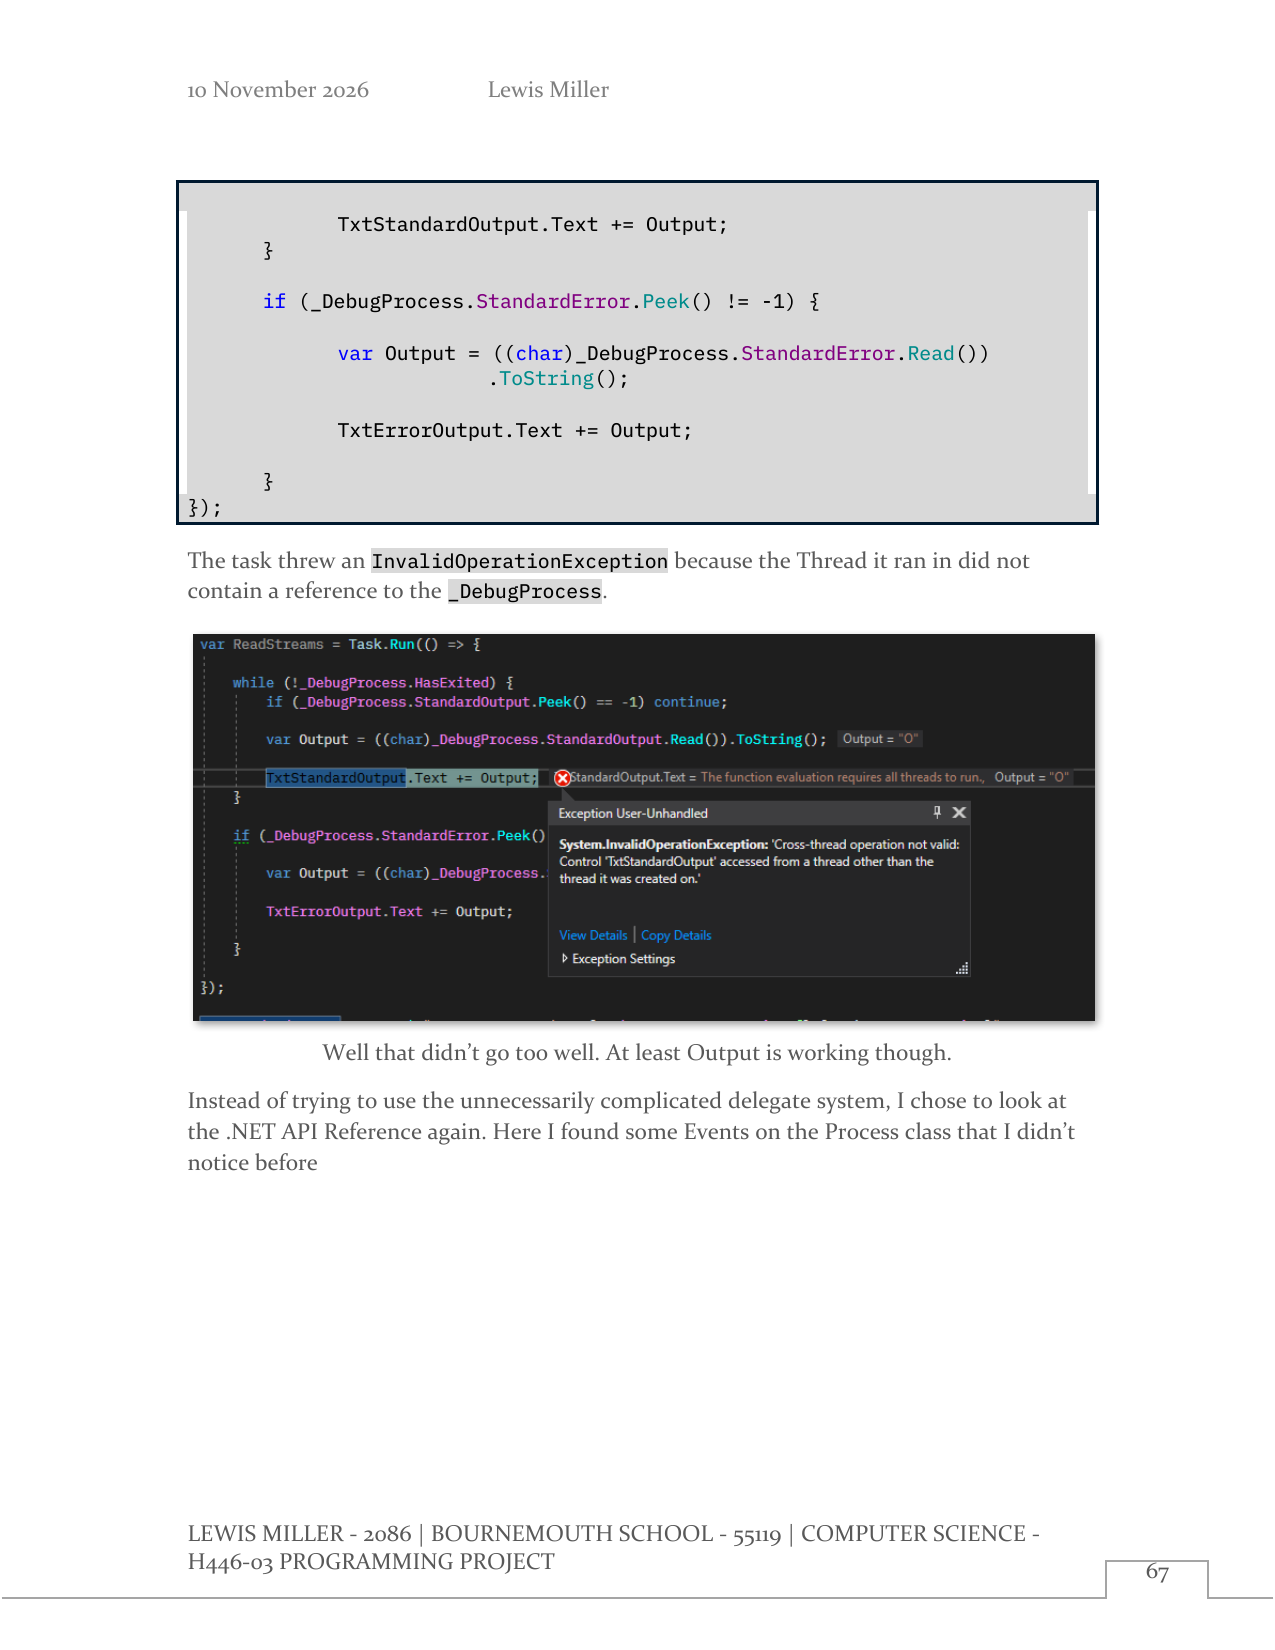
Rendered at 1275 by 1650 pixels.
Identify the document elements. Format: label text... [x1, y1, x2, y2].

picture [193, 634, 1095, 1021]
text The task threw an InvalidOperationException because the Thread it ran in did not contain a reference to the _DebugProcess. [187, 546, 1088, 604]
text .ToString(); [187, 365, 1088, 391]
text TxtStandardOutput.Text += Output; [187, 211, 1088, 237]
text TxtErrorOutput.Text += Output; [187, 417, 1088, 443]
text Instead of trying to use the unnecessarily complicated delegate system, I chose to look at the .NET API Reference again. Here I found some Events on the Process class that I didn’t notice before [187, 1086, 1088, 1176]
text if (_DebugProcess.StandardError.Peek() != -1) { [187, 288, 1088, 314]
text } [187, 468, 1088, 489]
text var Output = ((char)_DebugProcess.StandardError.Read()) [187, 340, 1088, 365]
text Well that didn’t go too well. At least Output is working though. [187, 1038, 1088, 1066]
text }); [179, 489, 1096, 522]
text } [187, 237, 1088, 262]
